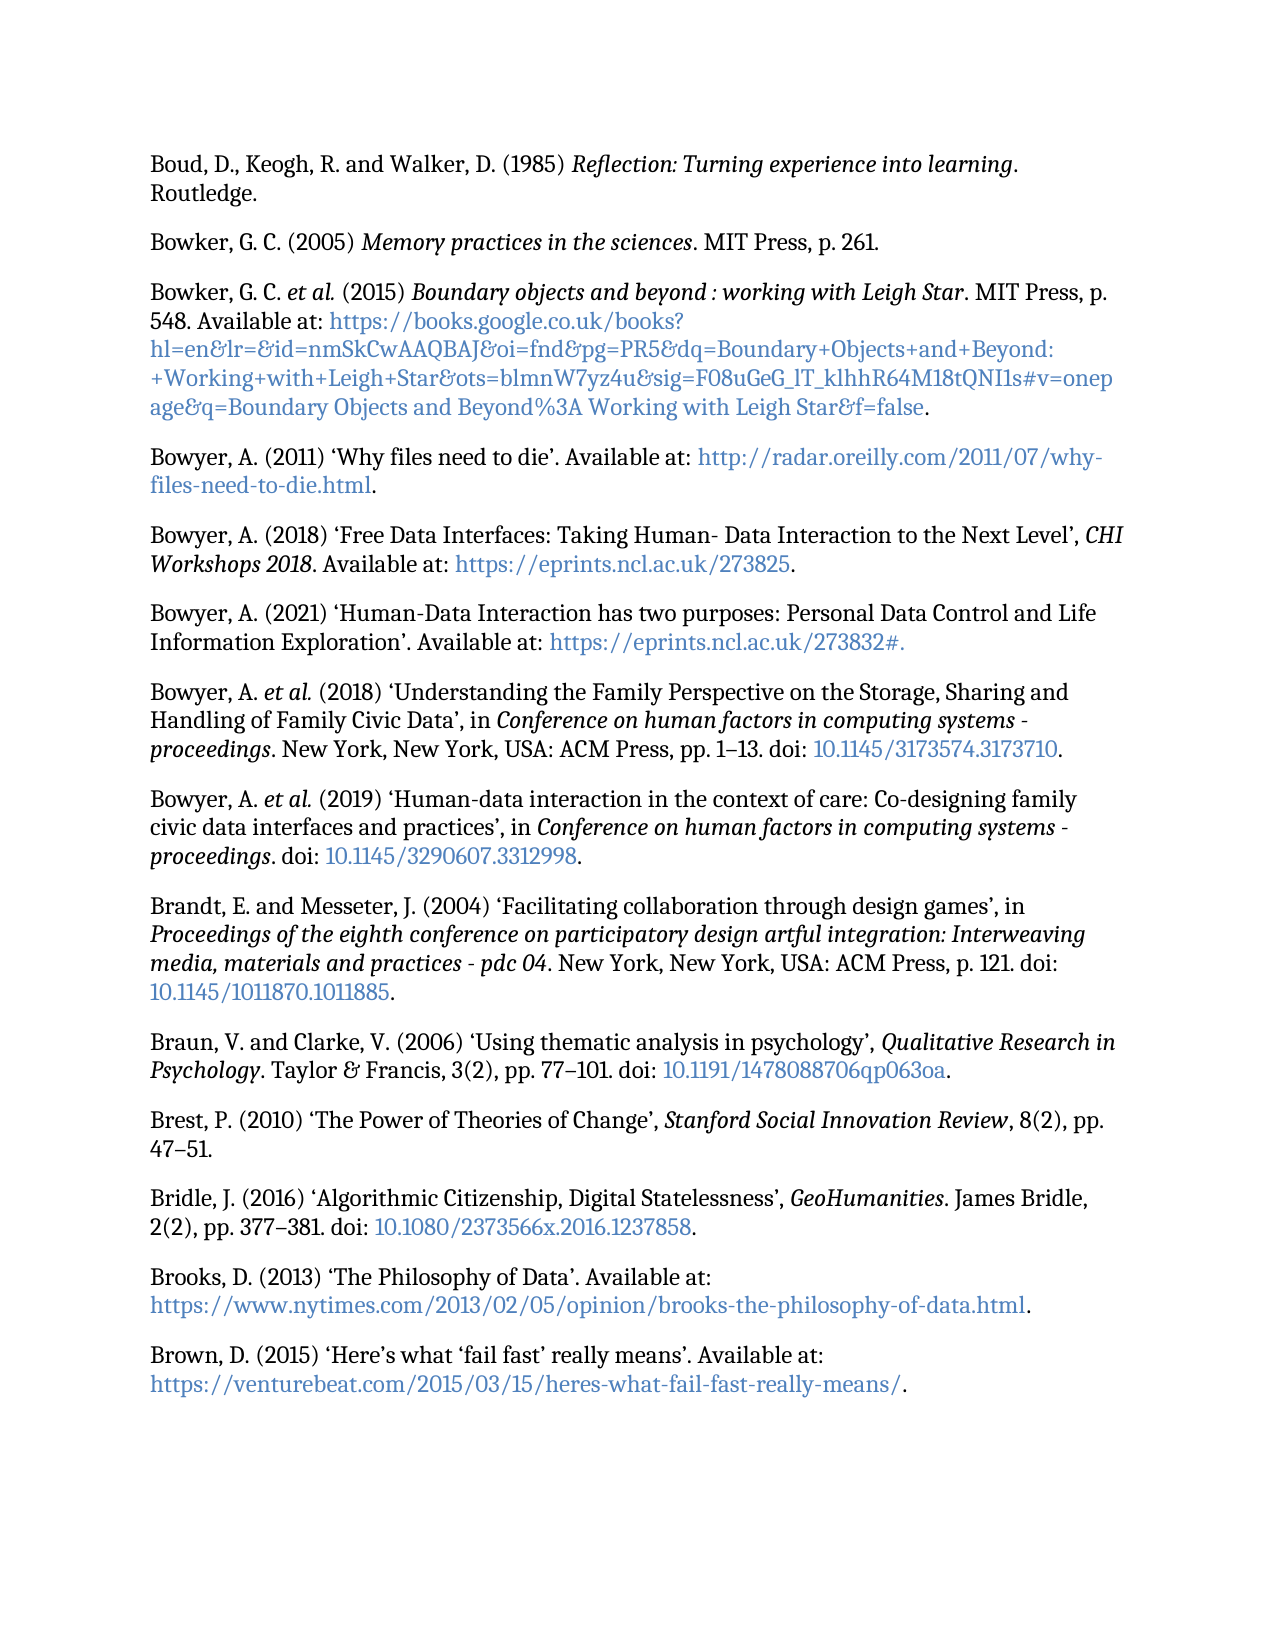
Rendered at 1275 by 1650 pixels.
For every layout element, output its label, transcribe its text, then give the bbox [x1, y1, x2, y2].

text Boud, D., Keogh, R. and Walker, D. (1985) Reflection: Turning experience into learning. Routledge. [150, 150, 1125, 207]
text Bridle, J. (2016) ‘Algorithmic Citizenship, Digital Statelessness’, GeoHumanities. James Bridle, 2(2), pp. 377–381. doi: 10.1080/2373566x.2016.1237858. [150, 1184, 1125, 1242]
text Brown, D. (2015) ‘Here’s what ‘fail fast’ really means’. Available at: https://venturebeat.com/2015/03/15/heres-what-fail-fast-really-means/. [150, 1341, 1125, 1398]
text Bowyer, A. et al. (2019) ‘Human-data interaction in the context of care: Co-designing family civic data interfaces and practices’, in Conference on human factors in computing systems - proceedings. doi: 10.1145/3290607.3312998. [150, 784, 1125, 871]
text Brest, P. (2010) ‘The Power of Theories of Change’, Stanford Social Innovation Review, 8(2), pp. 47–51. [150, 1106, 1125, 1163]
text Bowyer, A. (2011) ‘Why files need to die’. Available at: http://radar.oreilly.com/2011/07/why-files-need-to-die.html. [150, 442, 1125, 500]
text Bowyer, A. (2018) ‘Free Data Interfaces: Taking Human- Data Interaction to the Next Level’, CHI Workshops 2018. Available at: https://eprints.ncl.ac.uk/273825. [150, 521, 1125, 578]
text Brooks, D. (2013) ‘The Philosophy of Data’. Available at: https://www.nytimes.com/2013/02/05/opinion/brooks-the-philosophy-of-data.html. [150, 1262, 1125, 1320]
text Braun, V. and Clarke, V. (2006) ‘Using thematic analysis in psychology’, Qualitative Research in Psychology. Taylor & Francis, 3(2), pp. 77–101. doi: 10.1191/1478088706qp063oa. [150, 1027, 1125, 1085]
text Bowker, G. C. et al. (2015) Boundary objects and beyond : working with Leigh Star. MIT Press, p. 548. Available at: https://books.google.co.uk/books?hl=en&lr=&id=nmSkCwAAQBAJ&oi=fnd&pg=PR5&dq=Boundary+Objects+and+Beyond:+Working+with+Leigh+Star&ots=blmnW7yz4u&sig=F08uGeG_lT_klhhR64M18tQNI1s#v=onepage&q=Boundary Objects and Beyond%3A Working with Leigh Star&f=false. [150, 278, 1125, 422]
text Bowyer, A. et al. (2018) ‘Understanding the Family Perspective on the Storage, Sharing and Handling of Family Civic Data’, in Conference on human factors in computing systems - proceedings. New York, New York, USA: ACM Press, pp. 1–13. doi: 10.1145/3173574.3173710. [150, 677, 1125, 764]
text Bowyer, A. (2021) ‘Human-Data Interaction has two purposes: Personal Data Control and Life Information Exploration’. Available at: https://eprints.ncl.ac.uk/273832#. [150, 599, 1125, 657]
text Brandt, E. and Messeter, J. (2004) ‘Facilitating collaboration through design games’, in Proceedings of the eighth conference on participatory design artful integration: Interweaving media, materials and practices - pdc 04. New York, New York, USA: ACM Press, p. 121. doi: 10.1145/1011870.1011885. [150, 892, 1125, 1007]
text Bowker, G. C. (2005) Memory practices in the sciences. MIT Press, p. 261. [150, 228, 1125, 257]
